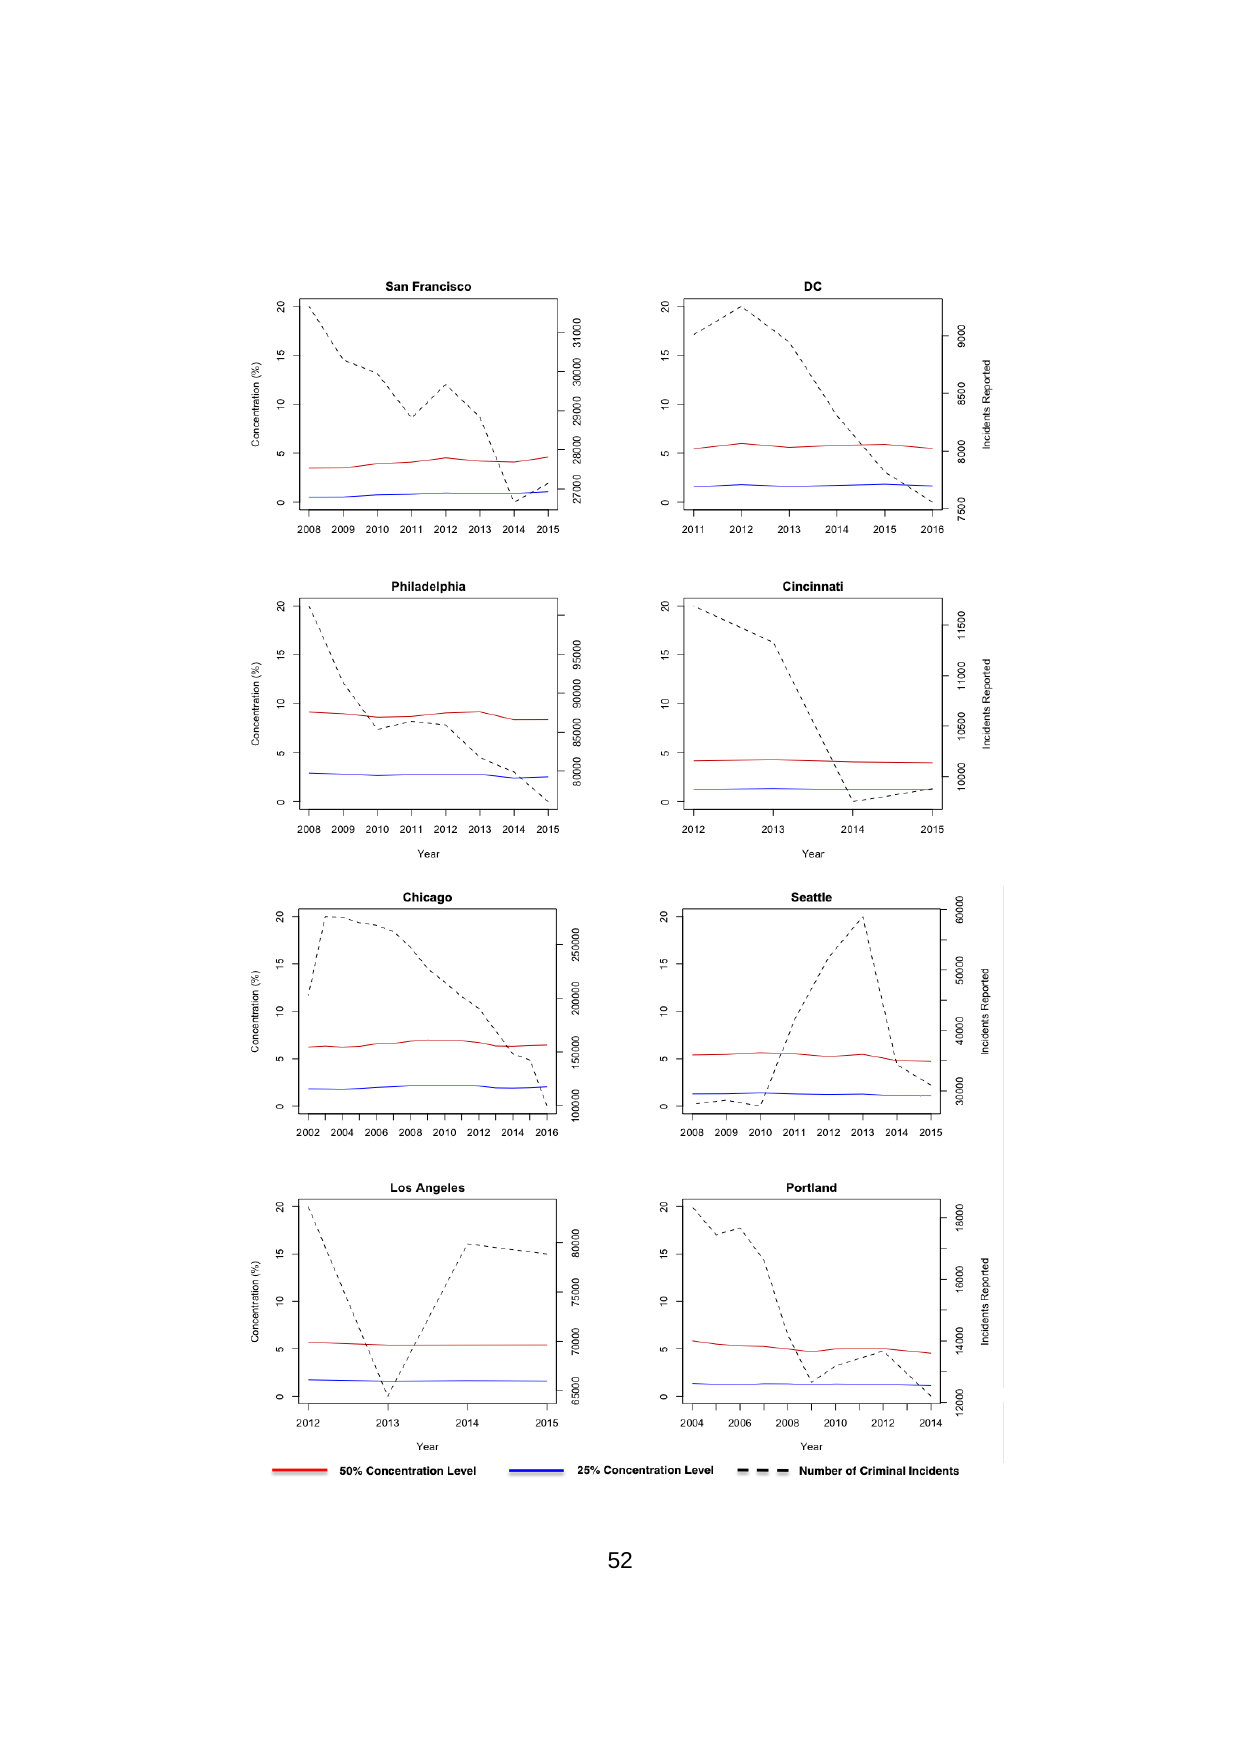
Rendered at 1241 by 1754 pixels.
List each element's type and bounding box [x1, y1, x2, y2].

picture [236, 886, 1004, 1488]
picture [236, 273, 1005, 872]
